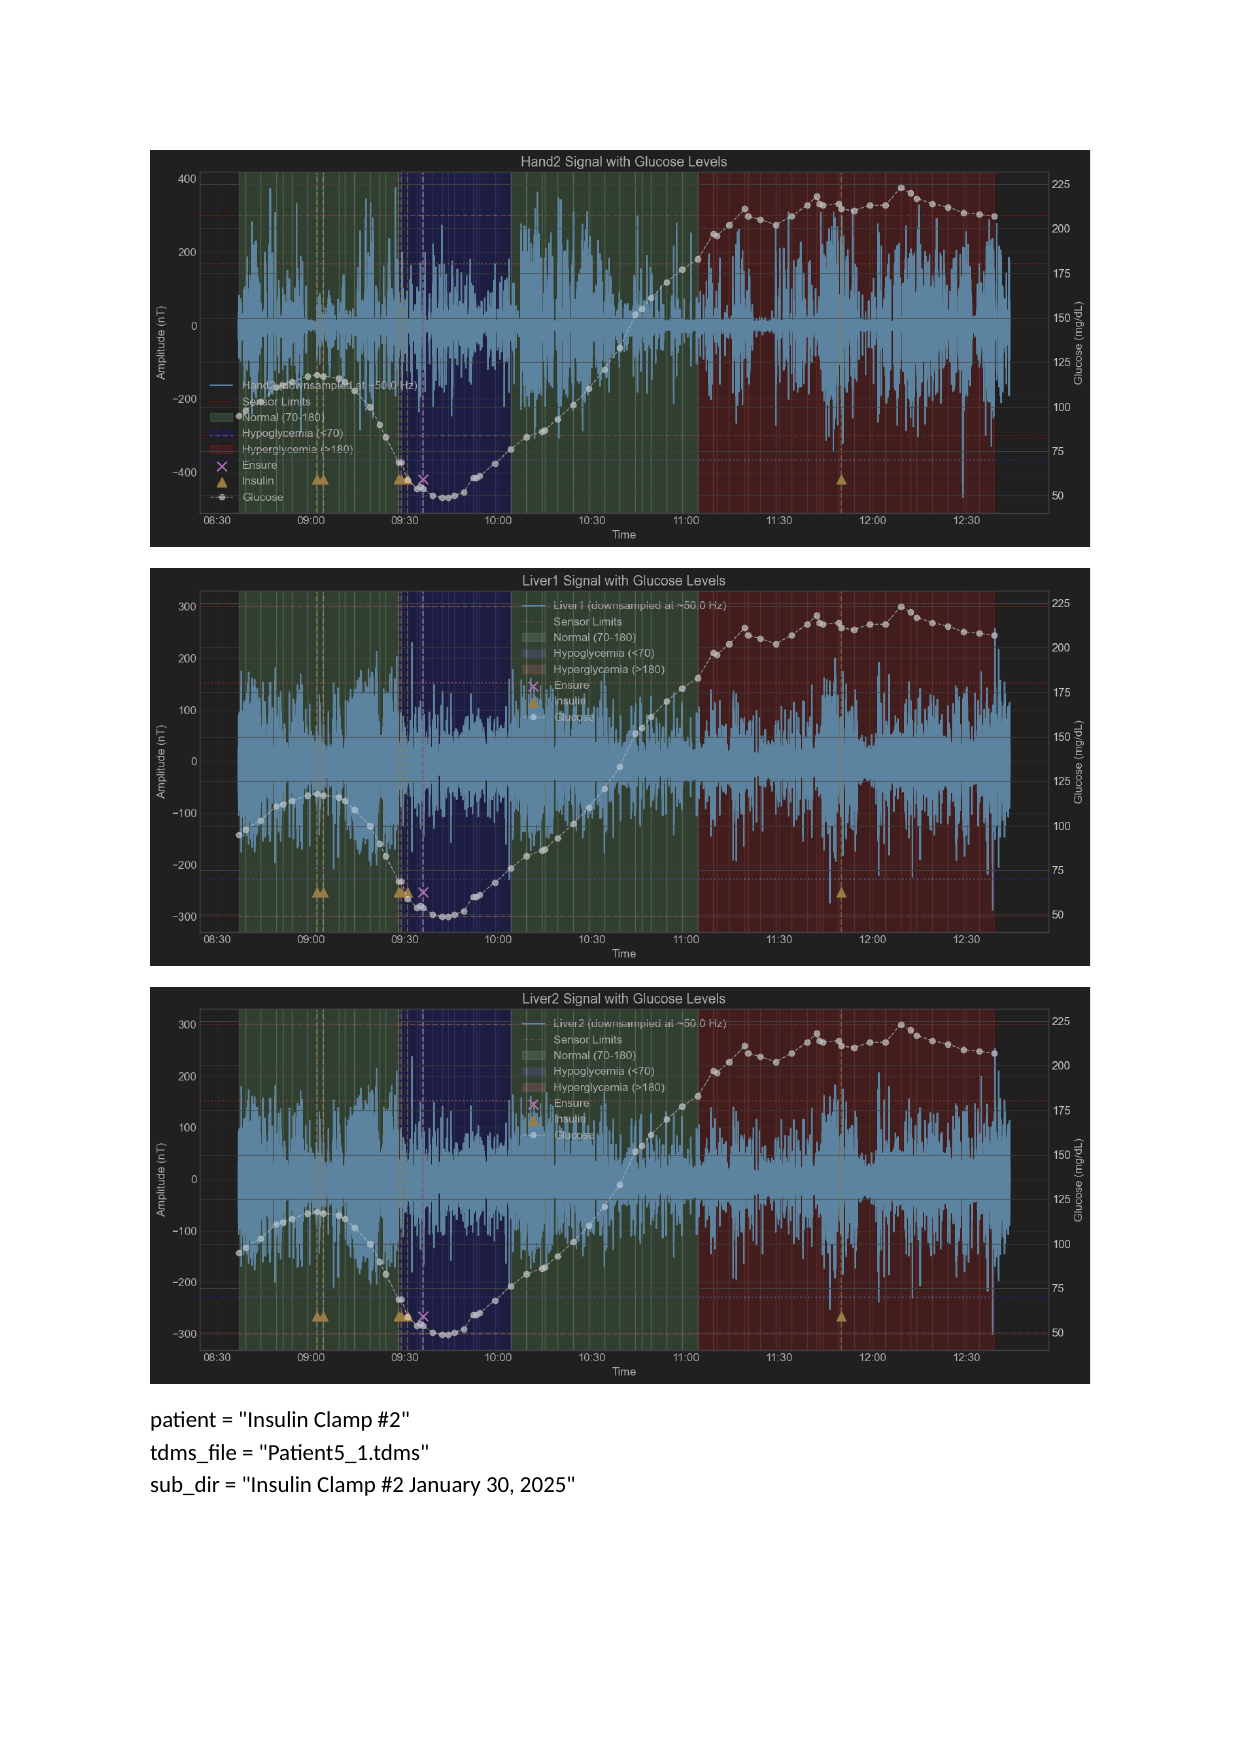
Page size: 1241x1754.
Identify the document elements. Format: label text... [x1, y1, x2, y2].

picture [150, 987, 1091, 1384]
picture [150, 568, 1091, 966]
picture [150, 150, 1091, 547]
text patient = "Insulin Clamp #2" tdms_file = "Patient5_1.tdms" sub_dir = "Insulin Clamp #2 January 30, 2025" [150, 1406, 1090, 1498]
